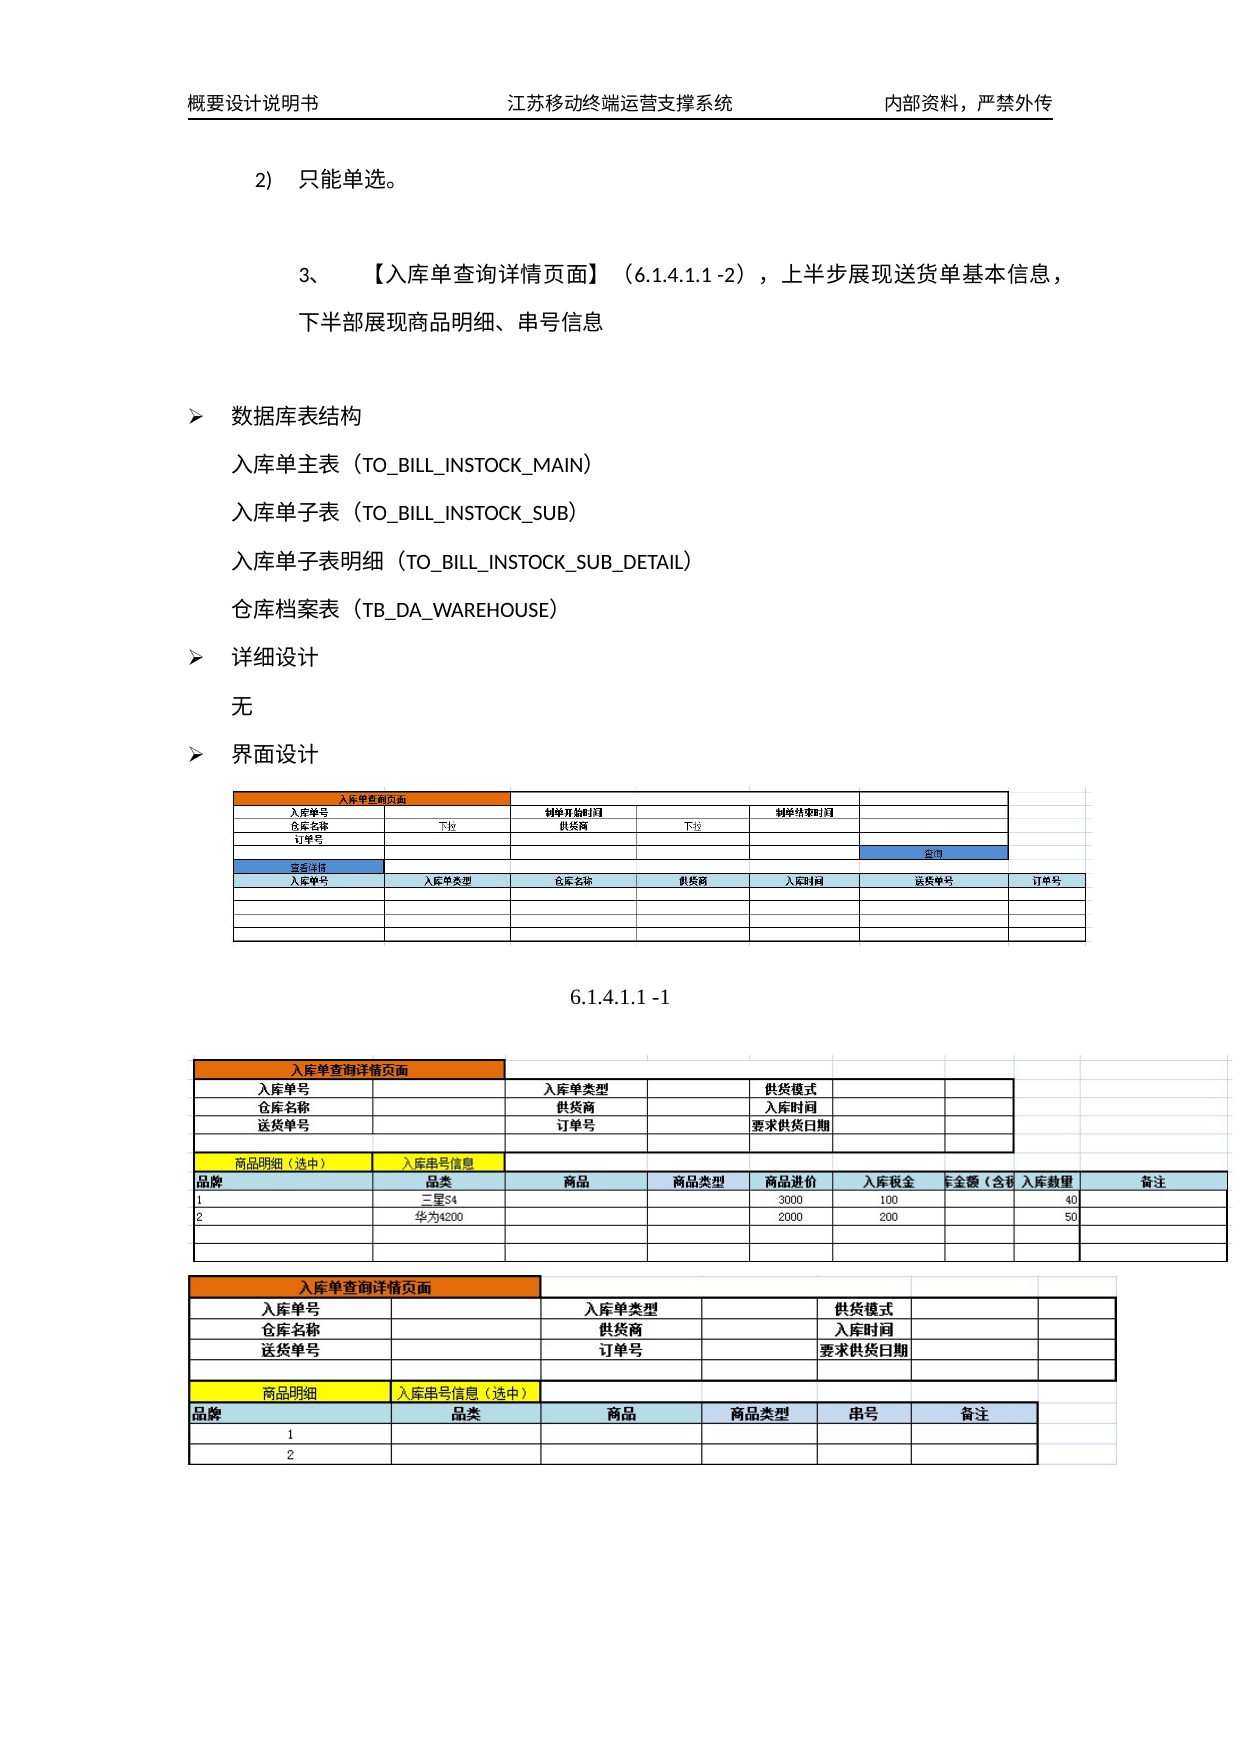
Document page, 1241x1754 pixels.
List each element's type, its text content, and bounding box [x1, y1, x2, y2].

list 仓库档案表（TB_DA_WAREHOUSE） [231, 592, 1053, 624]
list 界面设计 [187, 737, 1053, 769]
picture [187, 1275, 1117, 1465]
picture [231, 787, 1092, 946]
list 数据库表结构 [187, 398, 1053, 431]
list 入库单子表（TO_BILL_INSTOCK_SUB） [231, 495, 1053, 527]
list 详细设计 [187, 640, 1053, 672]
list 无 [231, 688, 1053, 721]
list 入库单主表（TO_BILL_INSTOCK_MAIN） [231, 447, 1053, 479]
list 只能单选。 [254, 162, 1053, 194]
list 【入库单查询详情页面】（6.1.4.1.1 -2），上半步展现送货单基本信息，下半部展现商品明细、串号信息 [298, 256, 1053, 337]
picture [187, 1055, 1233, 1262]
list 入库单子表明细（TO_BILL_INSTOCK_SUB_DETAIL） [231, 543, 1053, 576]
text 6.1.4.1.1 -1 [187, 980, 1053, 1012]
